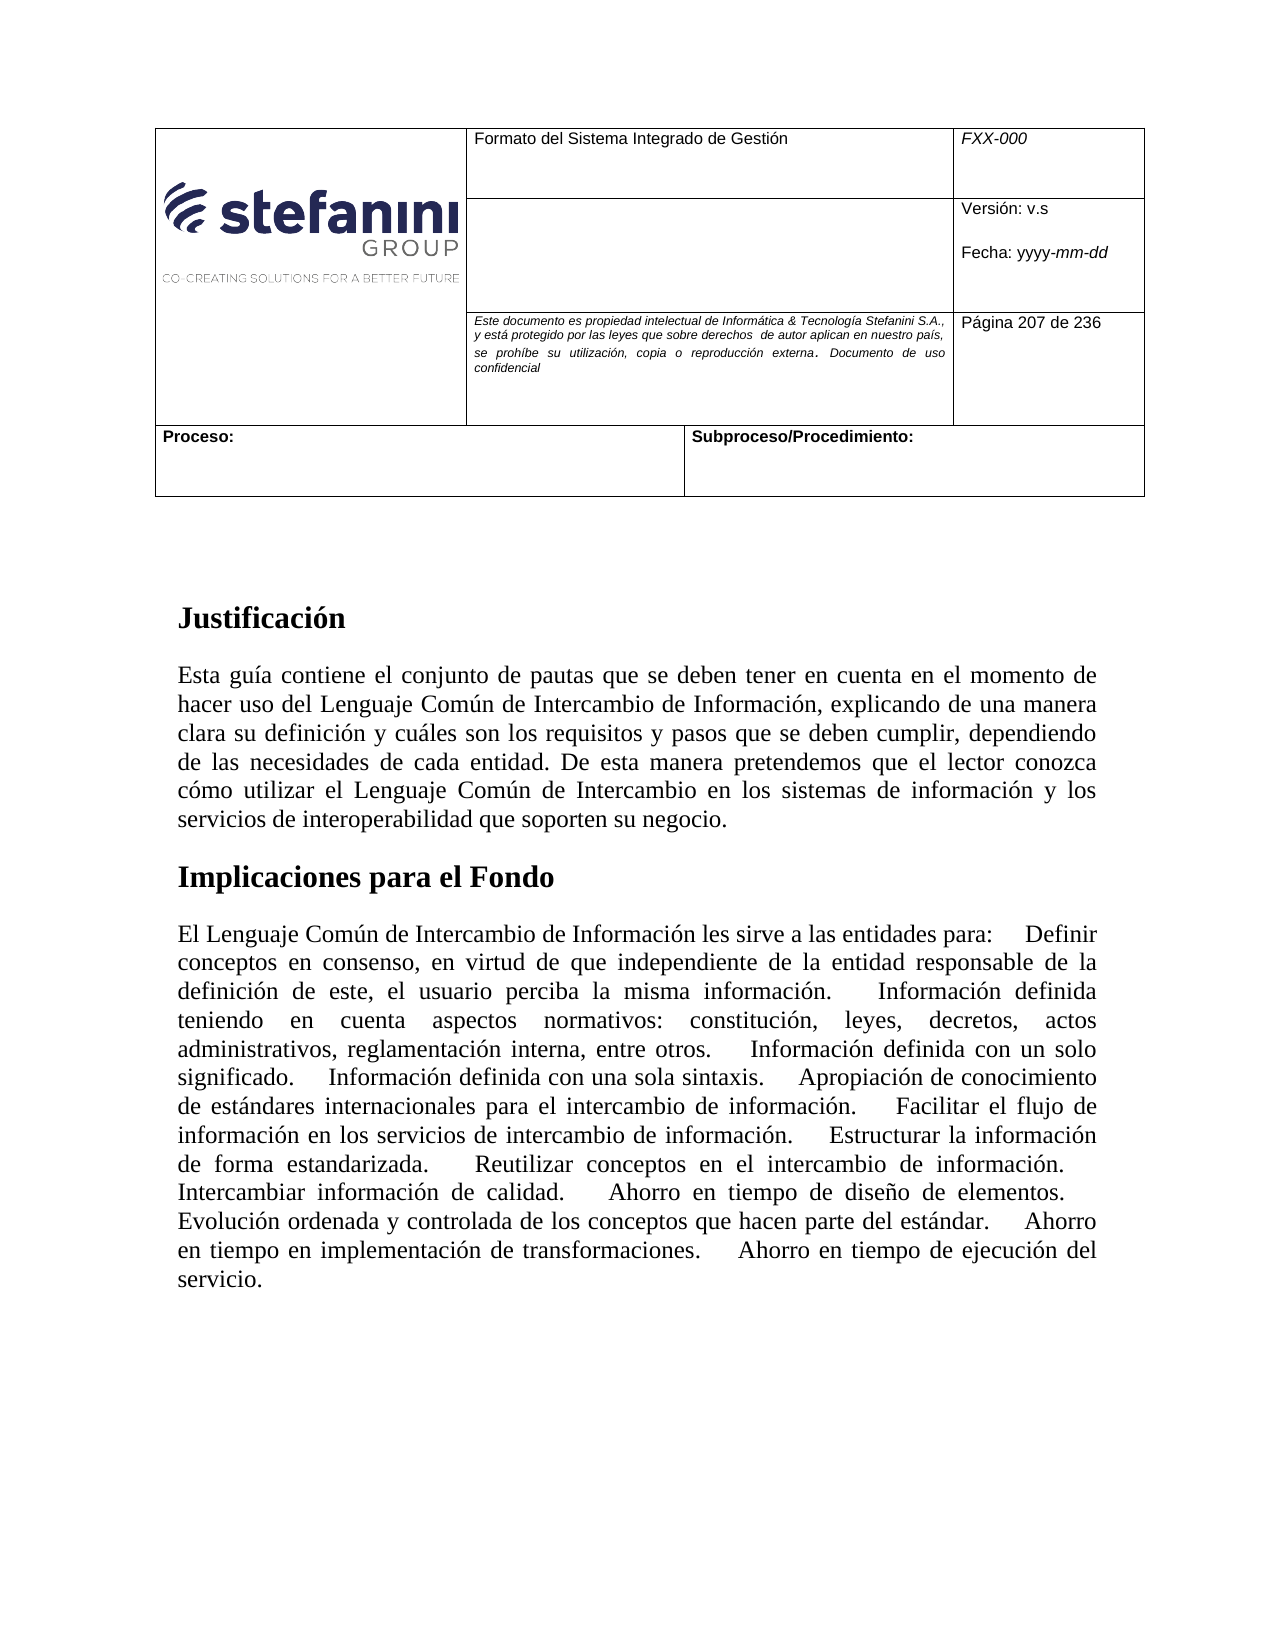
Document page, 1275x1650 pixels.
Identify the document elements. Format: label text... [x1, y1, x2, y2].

picture [162, 182, 460, 286]
subtitle Implicaciones para el Fondo [177, 858, 1098, 894]
subtitle Justificación [177, 599, 1098, 635]
text El Lenguaje Común de Intercambio de Información les sirve a las entidades para:  Definir conceptos en consenso, en virtud de que independiente de la entidad responsable de la definición de este, el usuario perciba la misma información.  Información definida teniendo en cuenta aspectos normativos: constitución, leyes, decretos, actos administrativos, reglamentación interna, entre otros.  Información definida con un solo significado.  Información definida con una sola sintaxis.  Apropiación de conocimiento de estándares internacionales para el intercambio de información.  Facilitar el flujo de información en los servicios de intercambio de información.  Estructurar la información de forma estandarizada.  Reutilizar conceptos en el intercambio de información.  Intercambiar información de calidad.  Ahorro en tiempo de diseño de elementos.  Evolución ordenada y controlada de los conceptos que hacen parte del estándar.  Ahorro en tiempo en implementación de transformaciones.  Ahorro en tiempo de ejecución del servicio. [177, 919, 1098, 1292]
text Esta guía contiene el conjunto de pautas que se deben tener en cuenta en el momento de hacer uso del Lenguaje Común de Intercambio de Información, explicando de una manera clara su definición y cuáles son los requisitos y pasos que se deben cumplir, dependiendo de las necesidades de cada entidad. De esta manera pretendemos que el lector conozca cómo utilizar el Lenguaje Común de Intercambio en los sistemas de información y los servicios de interoperabilidad que soporten su negocio. [177, 660, 1098, 833]
